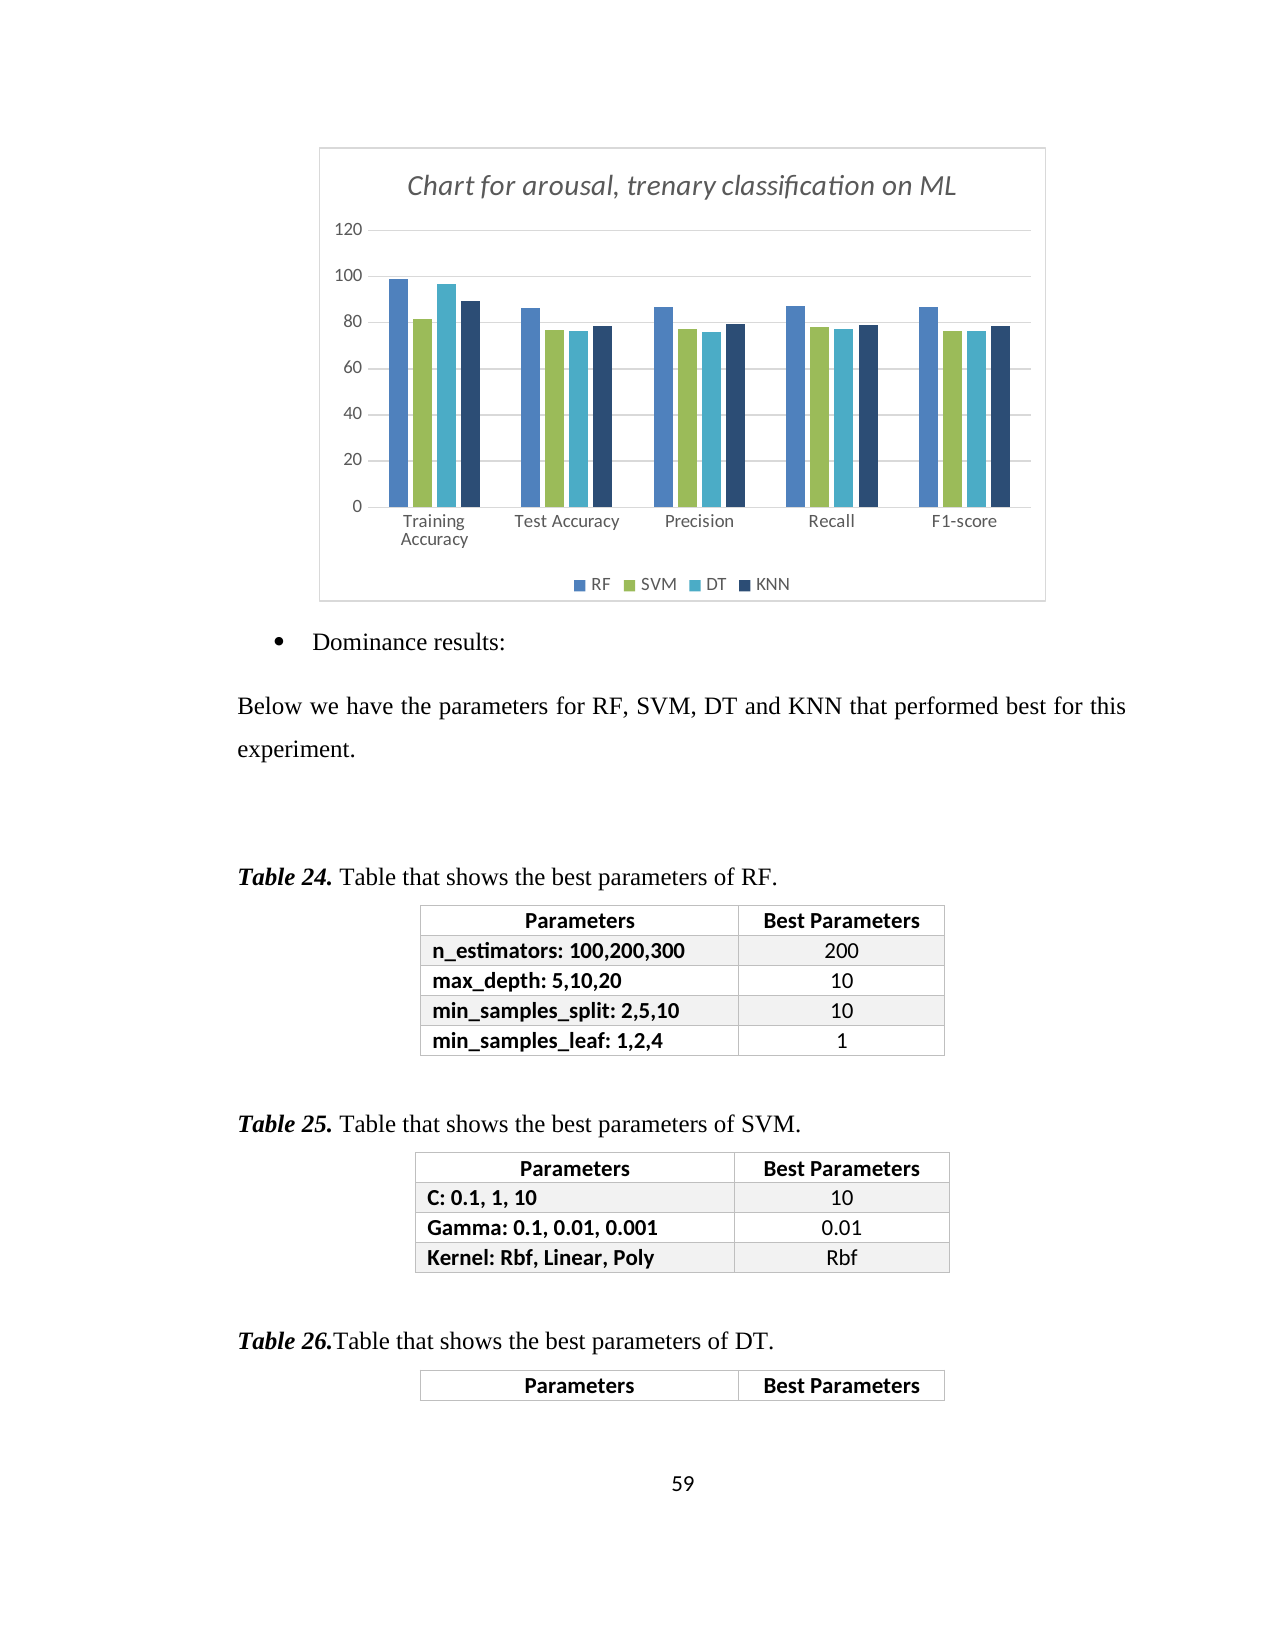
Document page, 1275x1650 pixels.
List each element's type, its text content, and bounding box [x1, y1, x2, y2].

table_cell Kernel: Rbf, Linear, Poly [416, 1243, 734, 1272]
table_cell Rbf [735, 1243, 949, 1272]
text Table 25. Table that shows the best parameters of SVM. [237, 1109, 1128, 1138]
table_header Best Parameters [735, 1153, 949, 1182]
table_header Parameters [421, 1371, 738, 1399]
table_cell 10 [735, 1183, 949, 1212]
table_header Best Parameters [739, 1371, 944, 1399]
table_cell Gamma: 0.1, 0.01, 0.001 [416, 1213, 734, 1242]
table_cell min_samples_split: 2,5,10 [421, 996, 738, 1025]
table_header Parameters [416, 1153, 734, 1182]
text Below we have the parameters for RF, SVM, DT and KNN that performed best for this experiment. [237, 691, 1128, 763]
table_cell max_depth: 5,10,20 [421, 966, 738, 995]
table_cell C: 0.1, 1, 10 [416, 1183, 734, 1212]
table_cell 200 [739, 936, 944, 965]
text Table 24. Table that shows the best parameters of RF. [237, 862, 1128, 891]
table_header Parameters [421, 906, 738, 935]
table_cell 10 [739, 996, 944, 1025]
table_header Best Parameters [739, 906, 944, 935]
table_cell 0.01 [735, 1213, 949, 1242]
table_cell min_samples_leaf: 1,2,4 [421, 1026, 738, 1055]
list Dominance results: [274, 627, 1128, 656]
text Table 26.Table that shows the best parameters of DT. [237, 1326, 1128, 1355]
table_cell 1 [739, 1026, 944, 1055]
table_cell 10 [739, 966, 944, 995]
table_cell n_estimators: 100,200,300 [421, 936, 738, 965]
